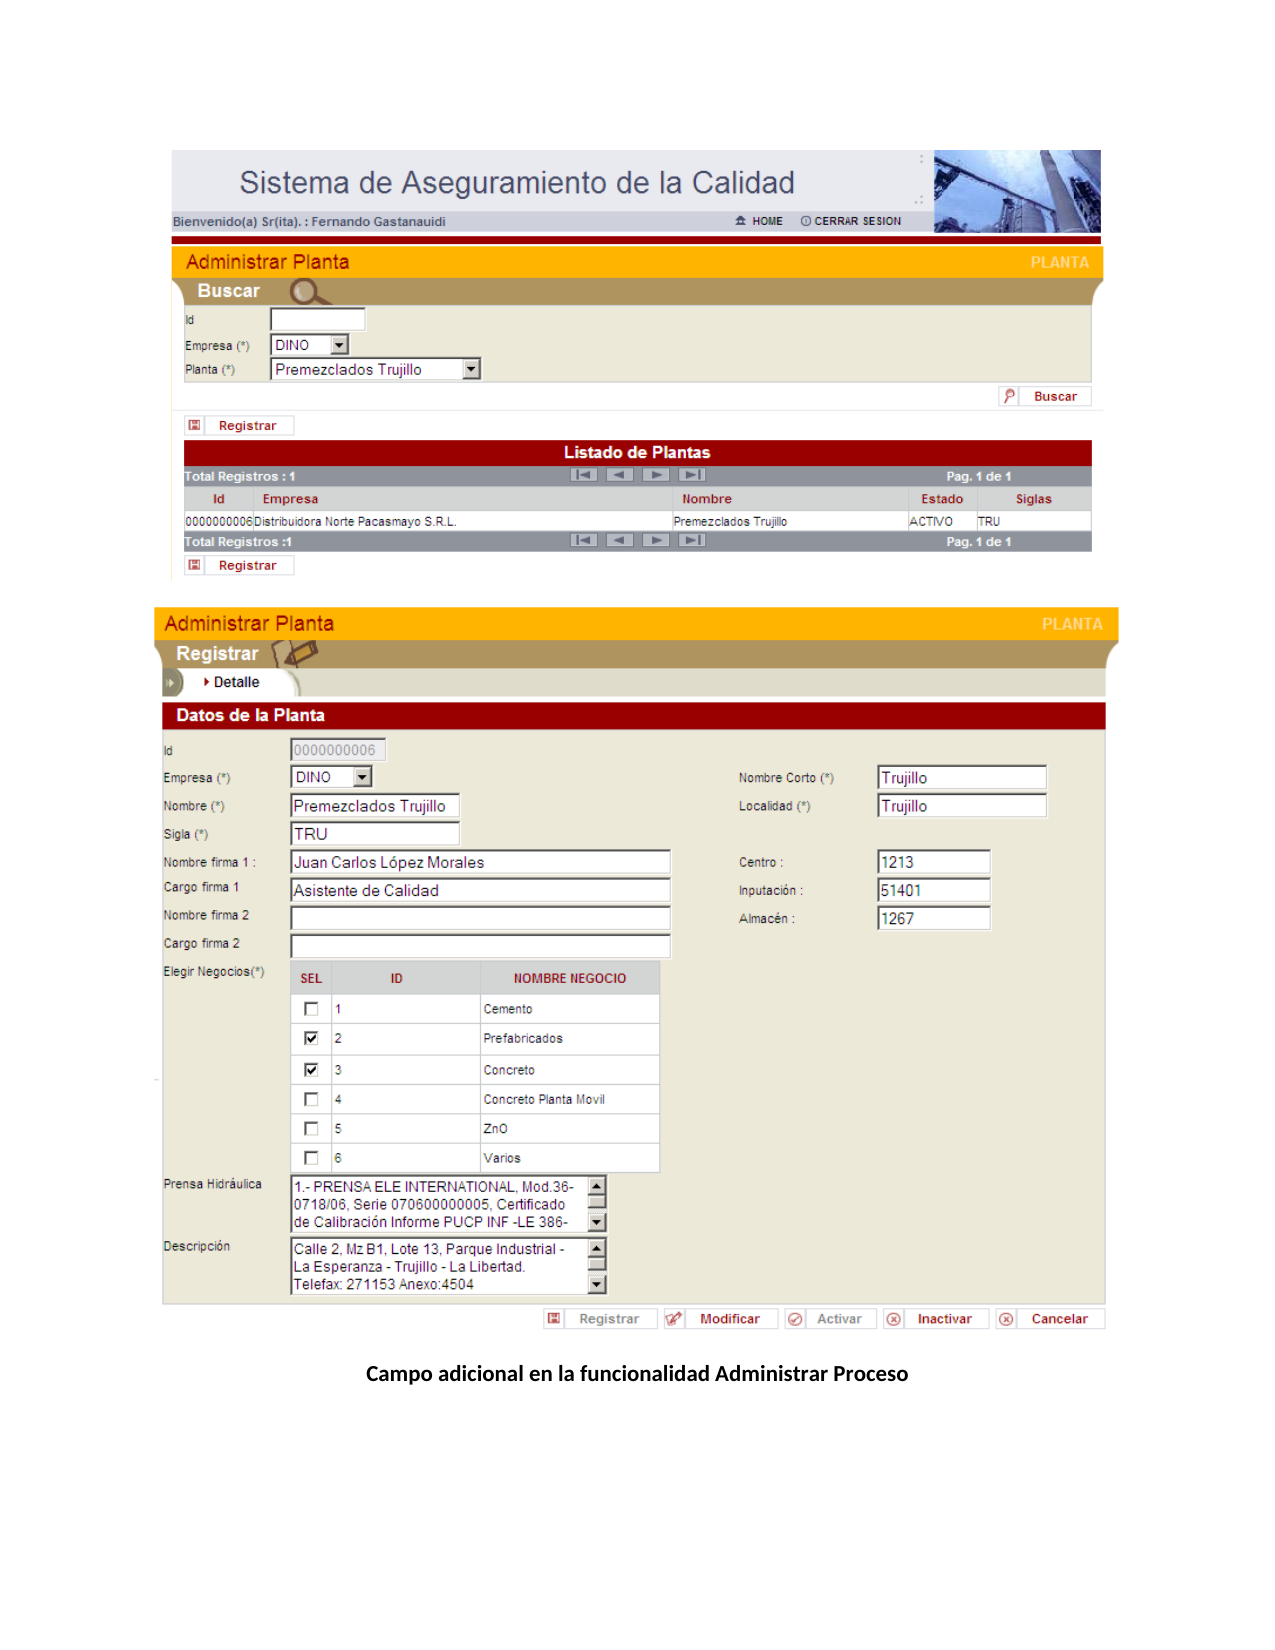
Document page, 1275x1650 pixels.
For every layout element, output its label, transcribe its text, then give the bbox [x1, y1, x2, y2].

picture [171, 150, 1104, 581]
text Campo adicional en la funcionalidad Administrar Proceso [150, 1359, 1125, 1387]
picture [154, 605, 1121, 1334]
